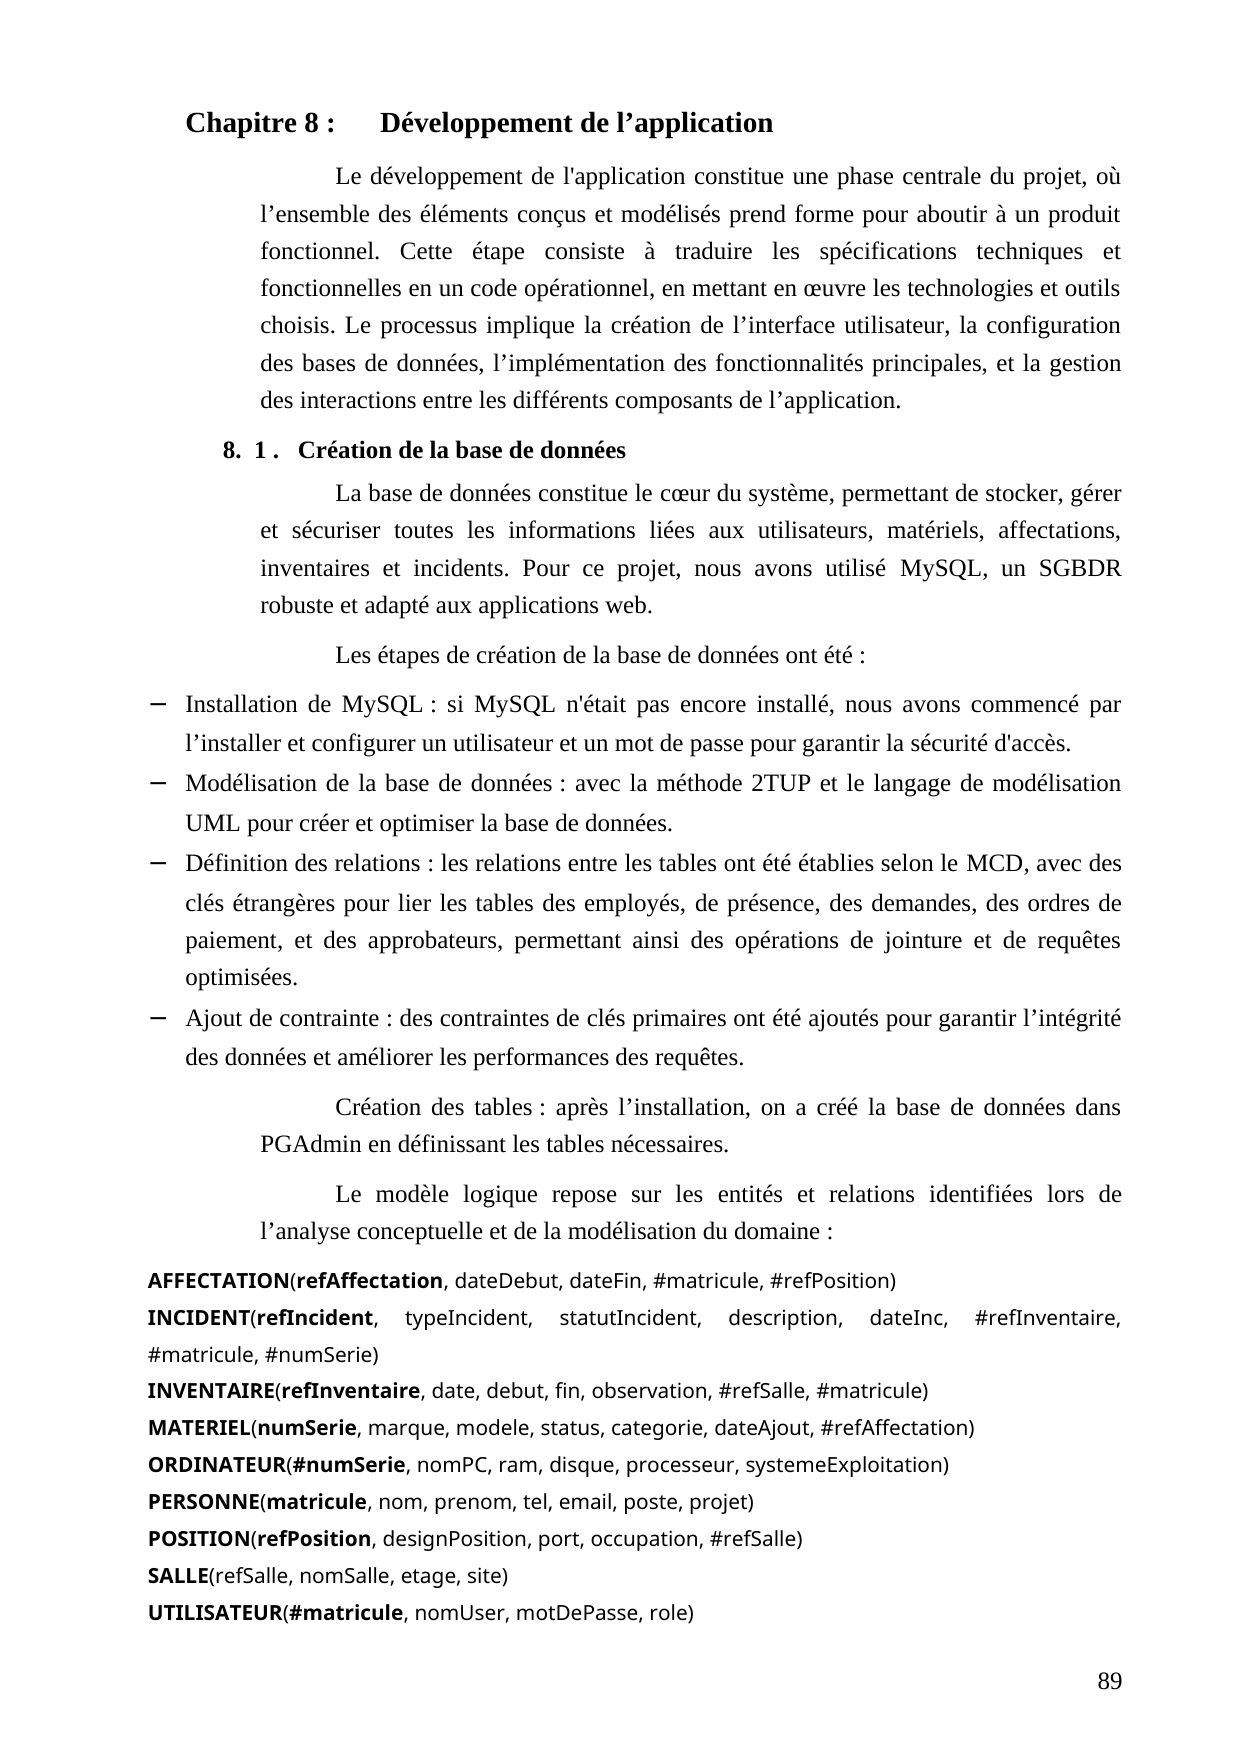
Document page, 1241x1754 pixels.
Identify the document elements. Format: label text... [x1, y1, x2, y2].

text PERSONNE(matricule, nom, prenom, tel, email, poste, projet) [148, 1487, 1122, 1516]
text Le développement de l'application constitue une phase centrale du projet, où l’ensemble des éléments conçus et modélisés prend forme pour aboutir à un produit fonctionnel. Cette étape consiste à traduire les spécifications techniques et fonctionnelles en un code opérationnel, en mettant en œuvre les technologies et outils choisis. Le processus implique la création de l’interface utilisateur, la configuration des bases de données, l’implémentation des fonctionnalités principales, et la gestion des interactions entre les différents composants de l’application. [260, 161, 1122, 414]
list Installation de MySQL : si MySQL n'était pas encore installé, nous avons commencé par l’installer et configurer un utilisateur et un mot de passe pour garantir la sécurité d'accès. [148, 685, 1122, 757]
list Modélisation de la base de données : avec la méthode 2TUP et le langage de modélisation UML pour créer et optimiser la base de données. [148, 765, 1122, 836]
text La base de données constitue le cœur du système, permettant de stocker, gérer et sécuriser toutes les informations liées aux utilisateurs, matériels, affectations, inventaires et incidents. Pour ce projet, nous avons utilisé MySQL, un SGBDR robuste et adapté aux applications web. [260, 478, 1122, 619]
text POSITION(refPosition, designPosition, port, occupation, #refSalle) [148, 1524, 1122, 1553]
text MATERIEL(numSerie, marque, modele, status, categorie, dateAjout, #refAffectation) [148, 1413, 1122, 1442]
text SALLE(refSalle, nomSalle, etage, site) [148, 1561, 1122, 1589]
text Les étapes de création de la base de données ont été : [260, 640, 1122, 668]
list Définition des relations : les relations entre les tables ont été établies selon le MCD, avec des clés étrangères pour lier les tables des employés, de présence, des demandes, des ordres de paiement, et des approbateurs, permettant ainsi des opérations de jointure et de requêtes optimisées. [148, 845, 1122, 991]
text INVENTAIRE(refInventaire, date, debut, fin, observation, #refSalle, #matricule) [148, 1377, 1122, 1405]
text INCIDENT(refIncident, typeIncident, statutIncident, description, dateInc, #refInventaire, #matricule, #numSerie) [148, 1303, 1122, 1368]
text Le modèle logique repose sur les entités et relations identifiées lors de l’analyse conceptuelle et de la modélisation du domaine : [260, 1179, 1122, 1245]
text AFFECTATION(refAffectation, dateDebut, dateFin, #matricule, #refPosition) [148, 1266, 1122, 1294]
text ORDINATEUR(#numSerie, nomPC, ram, disque, processeur, systemeExploitation) [148, 1450, 1122, 1479]
text Création de la base de données [223, 435, 1122, 464]
list Ajout de contrainte : des contraintes de clés primaires ont été ajoutés pour garantir l’intégrité des données et améliorer les performances des requêtes. [148, 999, 1122, 1071]
text UTILISATEUR(#matricule, nomUser, motDePasse, role) [148, 1598, 1122, 1626]
subtitle Développement de l’application [185, 105, 1122, 139]
text Création des tables : après l’installation, on a créé la base de données dans PGAdmin en définissant les tables nécessaires. [260, 1092, 1122, 1158]
